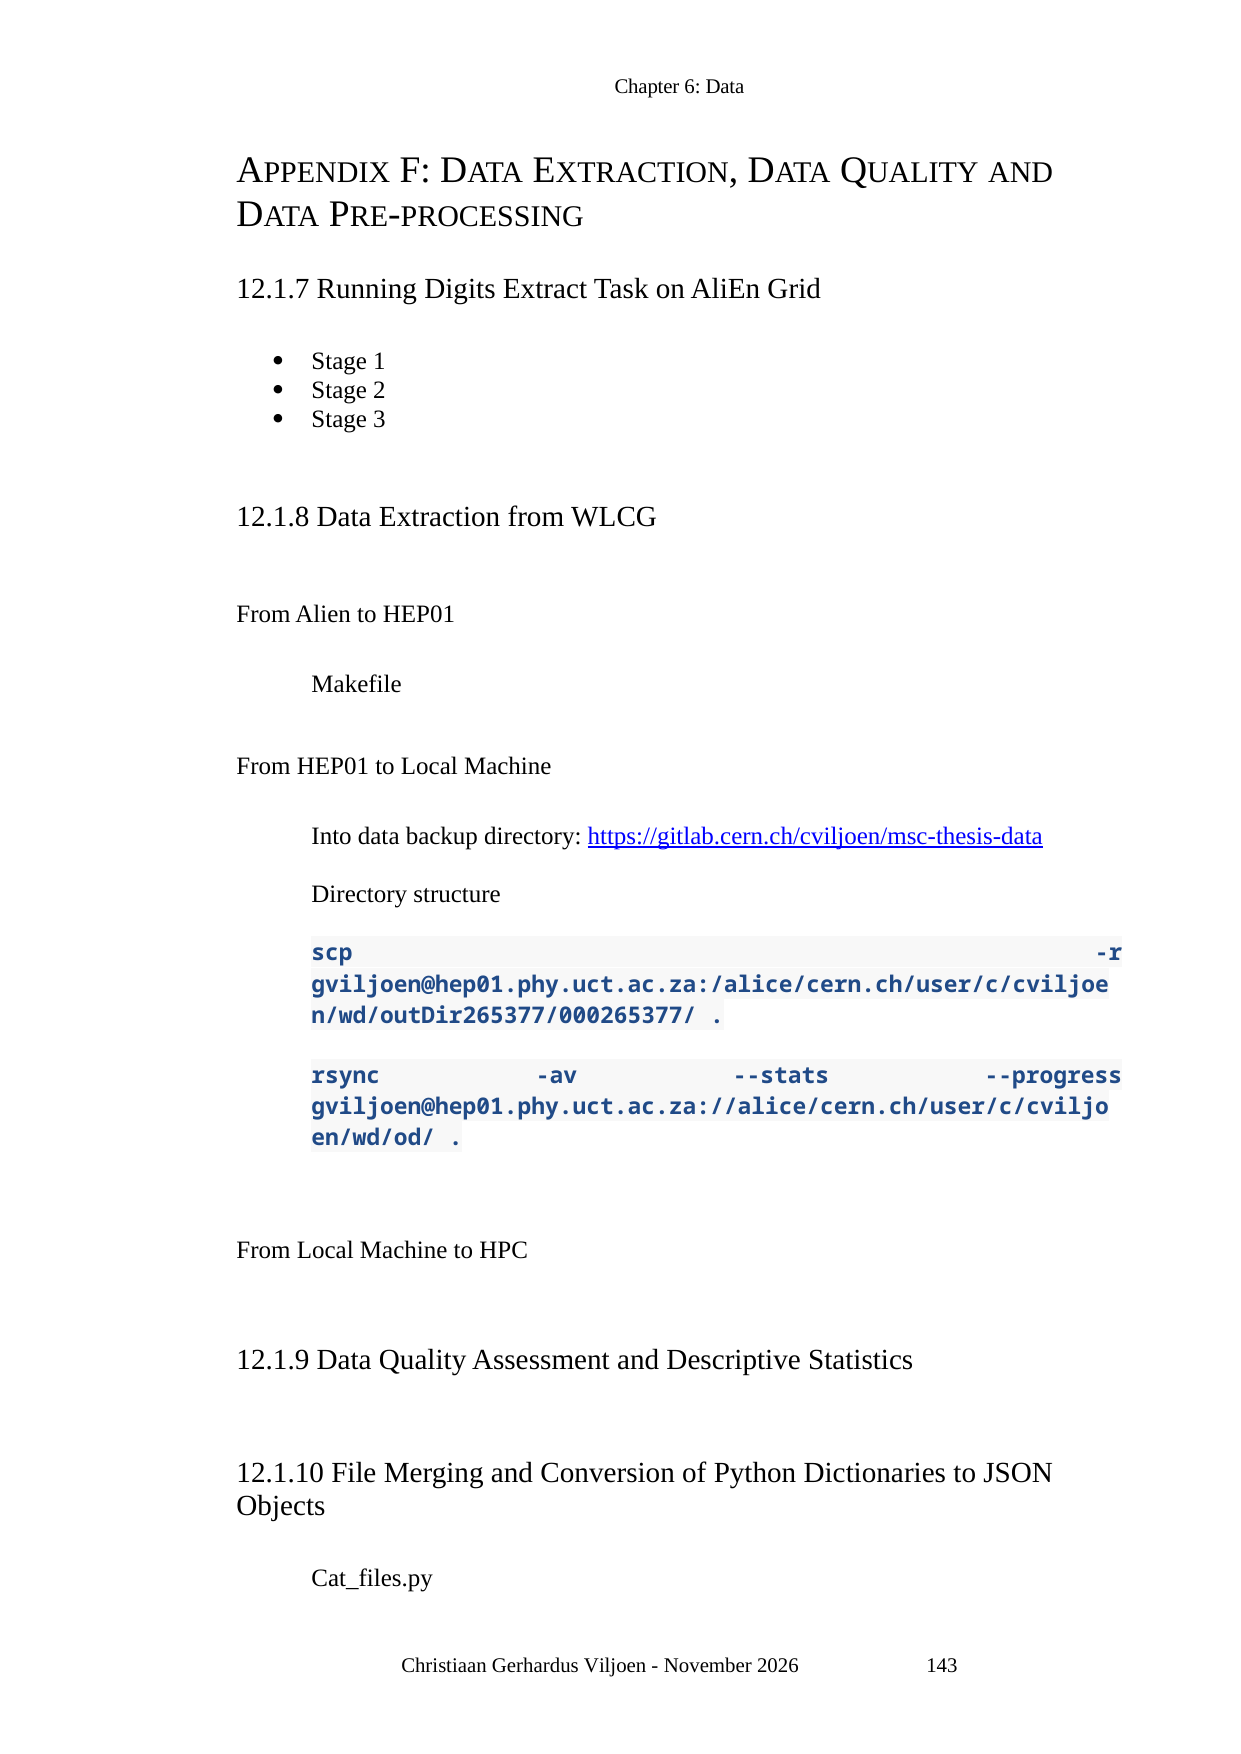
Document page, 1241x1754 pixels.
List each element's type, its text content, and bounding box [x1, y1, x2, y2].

subtitle File Merging and Conversion of Python Dictionaries to JSON Objects [236, 1455, 1122, 1522]
text Into data backup directory: https://gitlab.cern.ch/cviljoen/msc-thesis-data [311, 821, 1122, 850]
subtitle Appendix F: Data Extraction, Data Quality and Data Pre-processing [236, 148, 1122, 234]
text Makefile [311, 669, 1122, 697]
list Stage 1 [274, 346, 1122, 375]
text scp -r gviljoen@hep01.phy.uct.ac.za:/alice/cern.ch/user/c/cviljoen/wd/outDir265377/000265377/ . [311, 967, 1122, 1030]
subtitle From HEP01 to Local Machine [236, 751, 1122, 780]
text rsync -av --stats --progress gviljoen@hep01.phy.uct.ac.za://alice/cern.ch/user/c/cviljoen/wd/od/ . [462, 1090, 1122, 1152]
subtitle From Local Machine to HPC [236, 1235, 1122, 1264]
text Directory structure [311, 879, 1122, 907]
subtitle Data Quality Assessment and Descriptive Statistics [236, 1342, 1122, 1376]
list Stage 2 [274, 375, 1122, 404]
text Cat_files.py [311, 1563, 1122, 1592]
subtitle Data Extraction from WLCG [236, 499, 1122, 532]
subtitle Running Digits Extract Task on AliEn Grid [236, 272, 1122, 305]
subtitle From Alien to HEP01 [236, 599, 1122, 627]
list Stage 3 [274, 404, 1122, 433]
